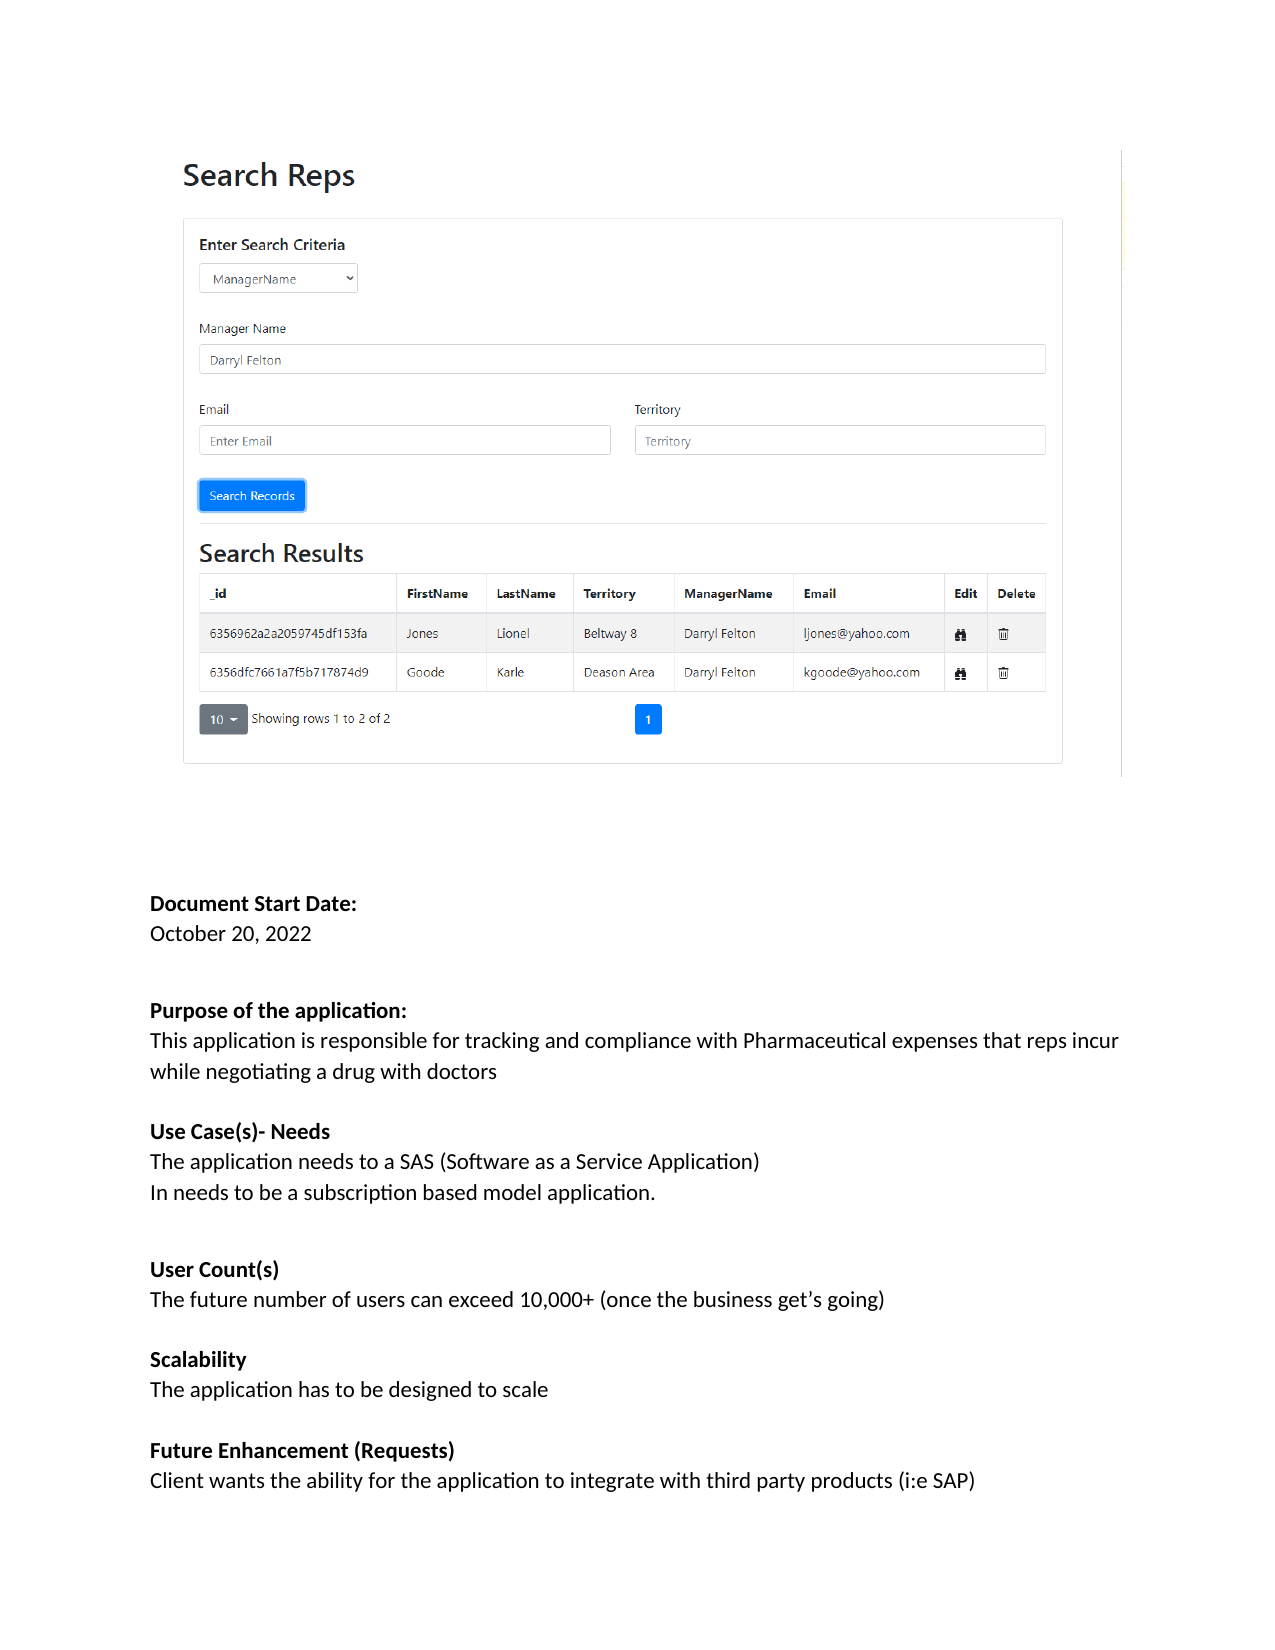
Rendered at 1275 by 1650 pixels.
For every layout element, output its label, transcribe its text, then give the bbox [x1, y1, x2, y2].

text Purpose of the application: This application is responsible for tracking and compliance with Pharmaceutical expenses that reps incur while negotiating a drug with doctors Use Case(s)- Needs The application needs to a SAS (Software as a Service Application) In needs to be a subscription based model application. [150, 966, 1125, 1236]
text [150, 1255, 1125, 1494]
picture [150, 150, 1125, 777]
text Document Start Date: October 20, 2022 [150, 889, 1125, 947]
